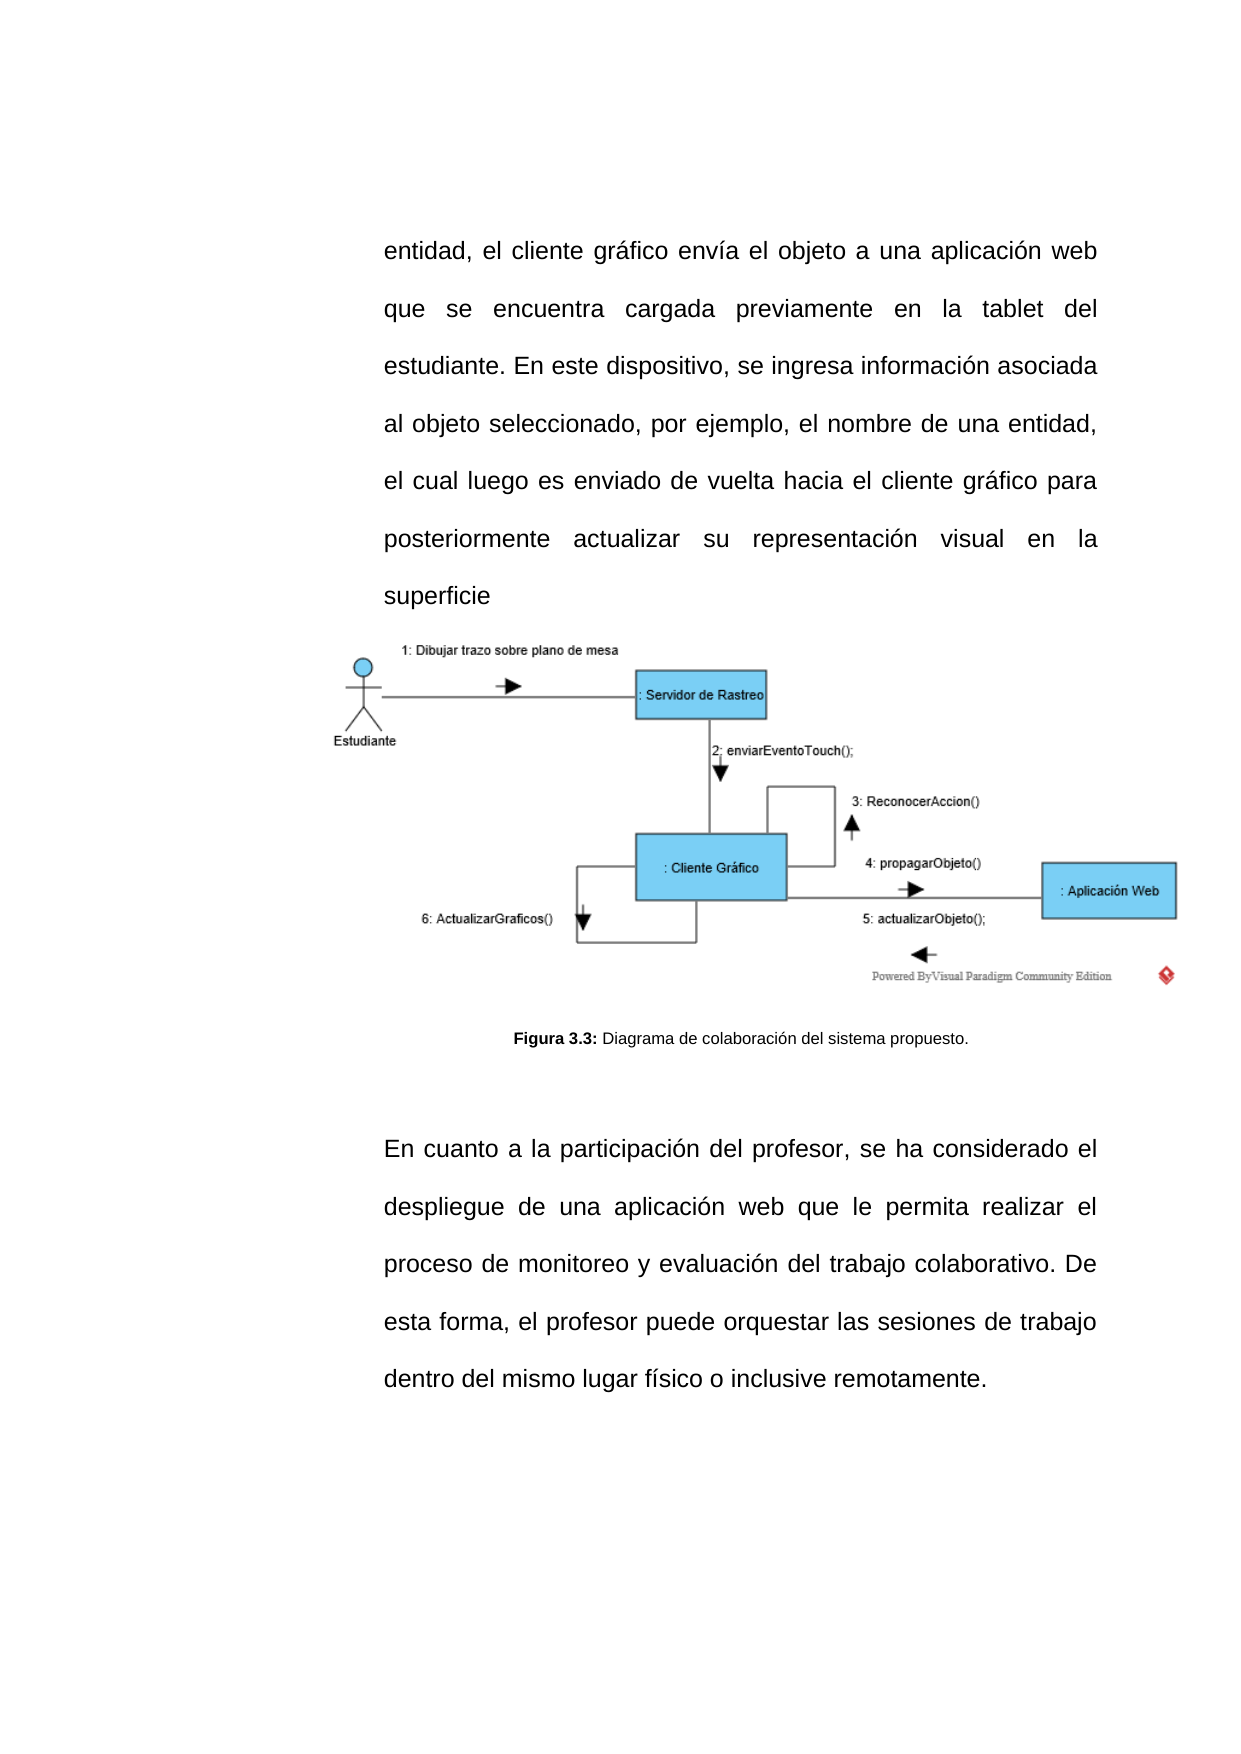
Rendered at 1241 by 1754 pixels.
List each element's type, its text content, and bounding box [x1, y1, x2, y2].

picture [318, 638, 1181, 996]
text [384, 236, 1098, 610]
text Figura 3.3: Diagrama de colaboración del sistema propuesto. [384, 1029, 1098, 1048]
text En cuanto a la participación del profesor, se ha considerado el despliegue de una aplicación web que le permita realizar el proceso de monitoreo y evaluación del trabajo colaborativo. De esta forma, el profesor puede orquestar las sesiones de trabajo dentro del mismo lugar físico o inclusive remotamente. [384, 1134, 1098, 1393]
